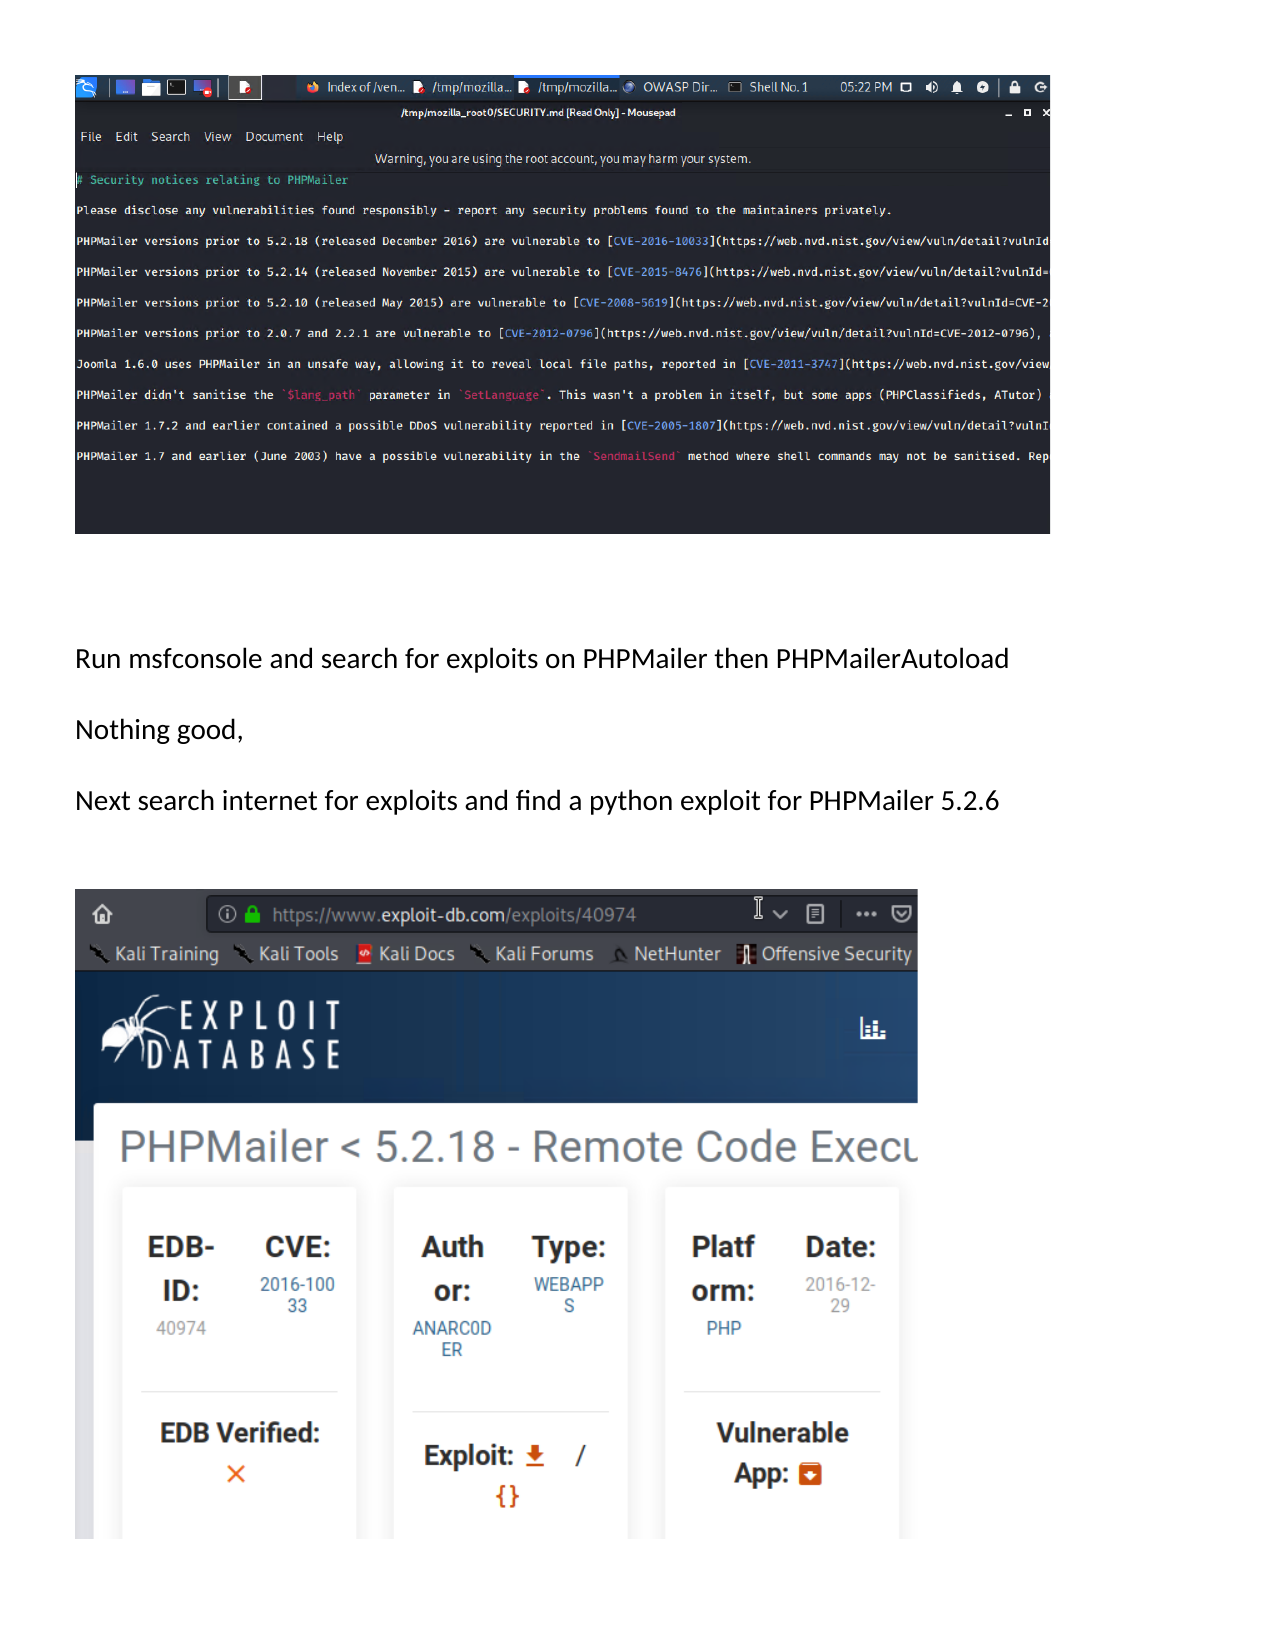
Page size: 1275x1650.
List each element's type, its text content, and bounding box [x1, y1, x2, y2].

text Nothing good, [75, 711, 1200, 747]
text Next search internet for exploits and find a python exploit for PHPMailer 5.2.6 [75, 782, 1200, 818]
picture [75, 75, 1050, 534]
text Run msfconsole and search for exploits on PHPMailer then PHPMailerAutoload [75, 640, 1200, 676]
picture [75, 889, 918, 1539]
